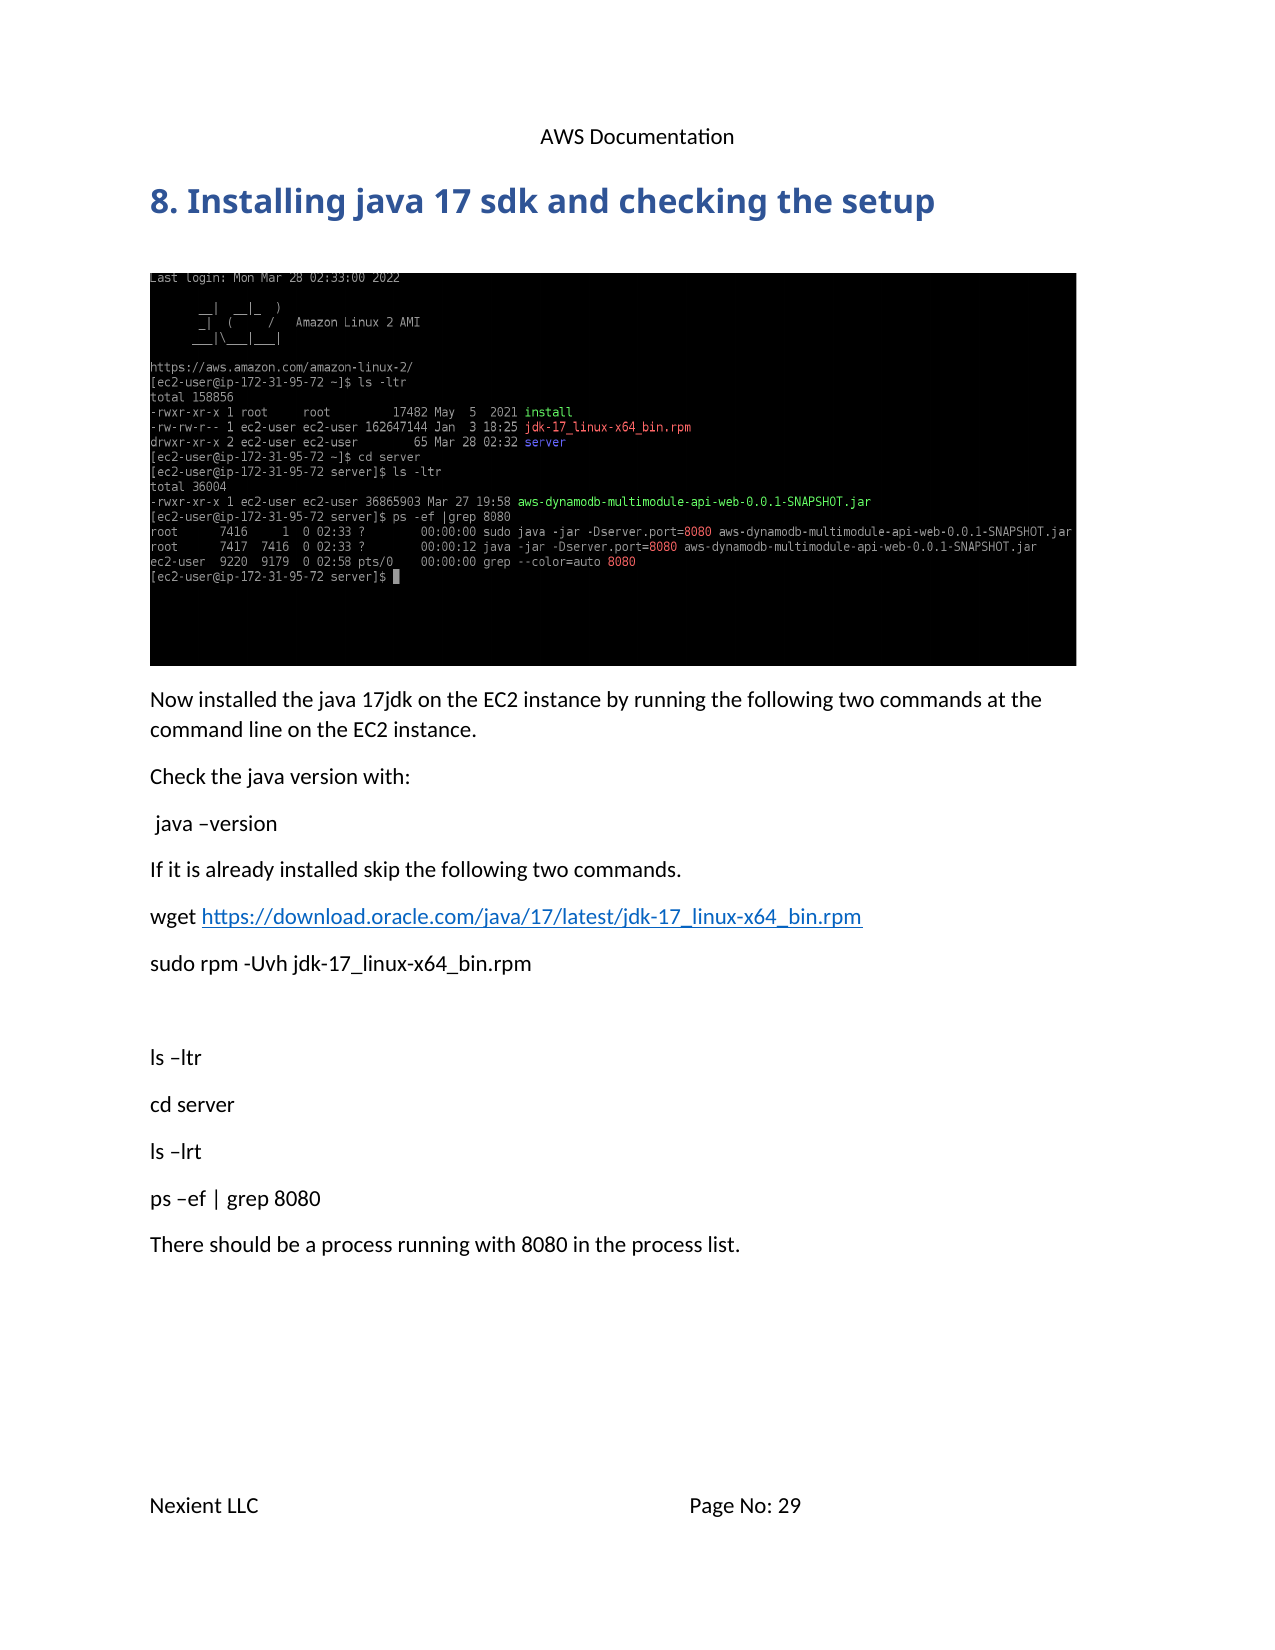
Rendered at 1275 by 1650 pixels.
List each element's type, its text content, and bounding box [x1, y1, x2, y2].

text ls –lrt [150, 1137, 1125, 1165]
text java –version [150, 809, 1125, 837]
text ls –ltr [150, 1043, 1125, 1071]
text wget https://download.oracle.com/java/17/latest/jdk-17_linux-x64_bin.rpm [150, 902, 1125, 931]
text sudo rpm -Uvh jdk-17_linux-x64_bin.rpm [150, 949, 1125, 977]
picture [150, 273, 1077, 666]
text If it is already installed skip the following two commands. [150, 856, 1125, 884]
text There should be a process running with 8080 in the process list. [150, 1231, 1125, 1259]
text ps –ef | grep 8080 [150, 1184, 1125, 1212]
text Check the java version with: [150, 762, 1125, 790]
text Now installed the java 17jdk on the EC2 instance by running the following two commands at the command line on the EC2 instance. [150, 685, 1125, 743]
text cd server [150, 1090, 1125, 1118]
subtitle 8. Installing java 17 sdk and checking the setup [150, 178, 1125, 223]
